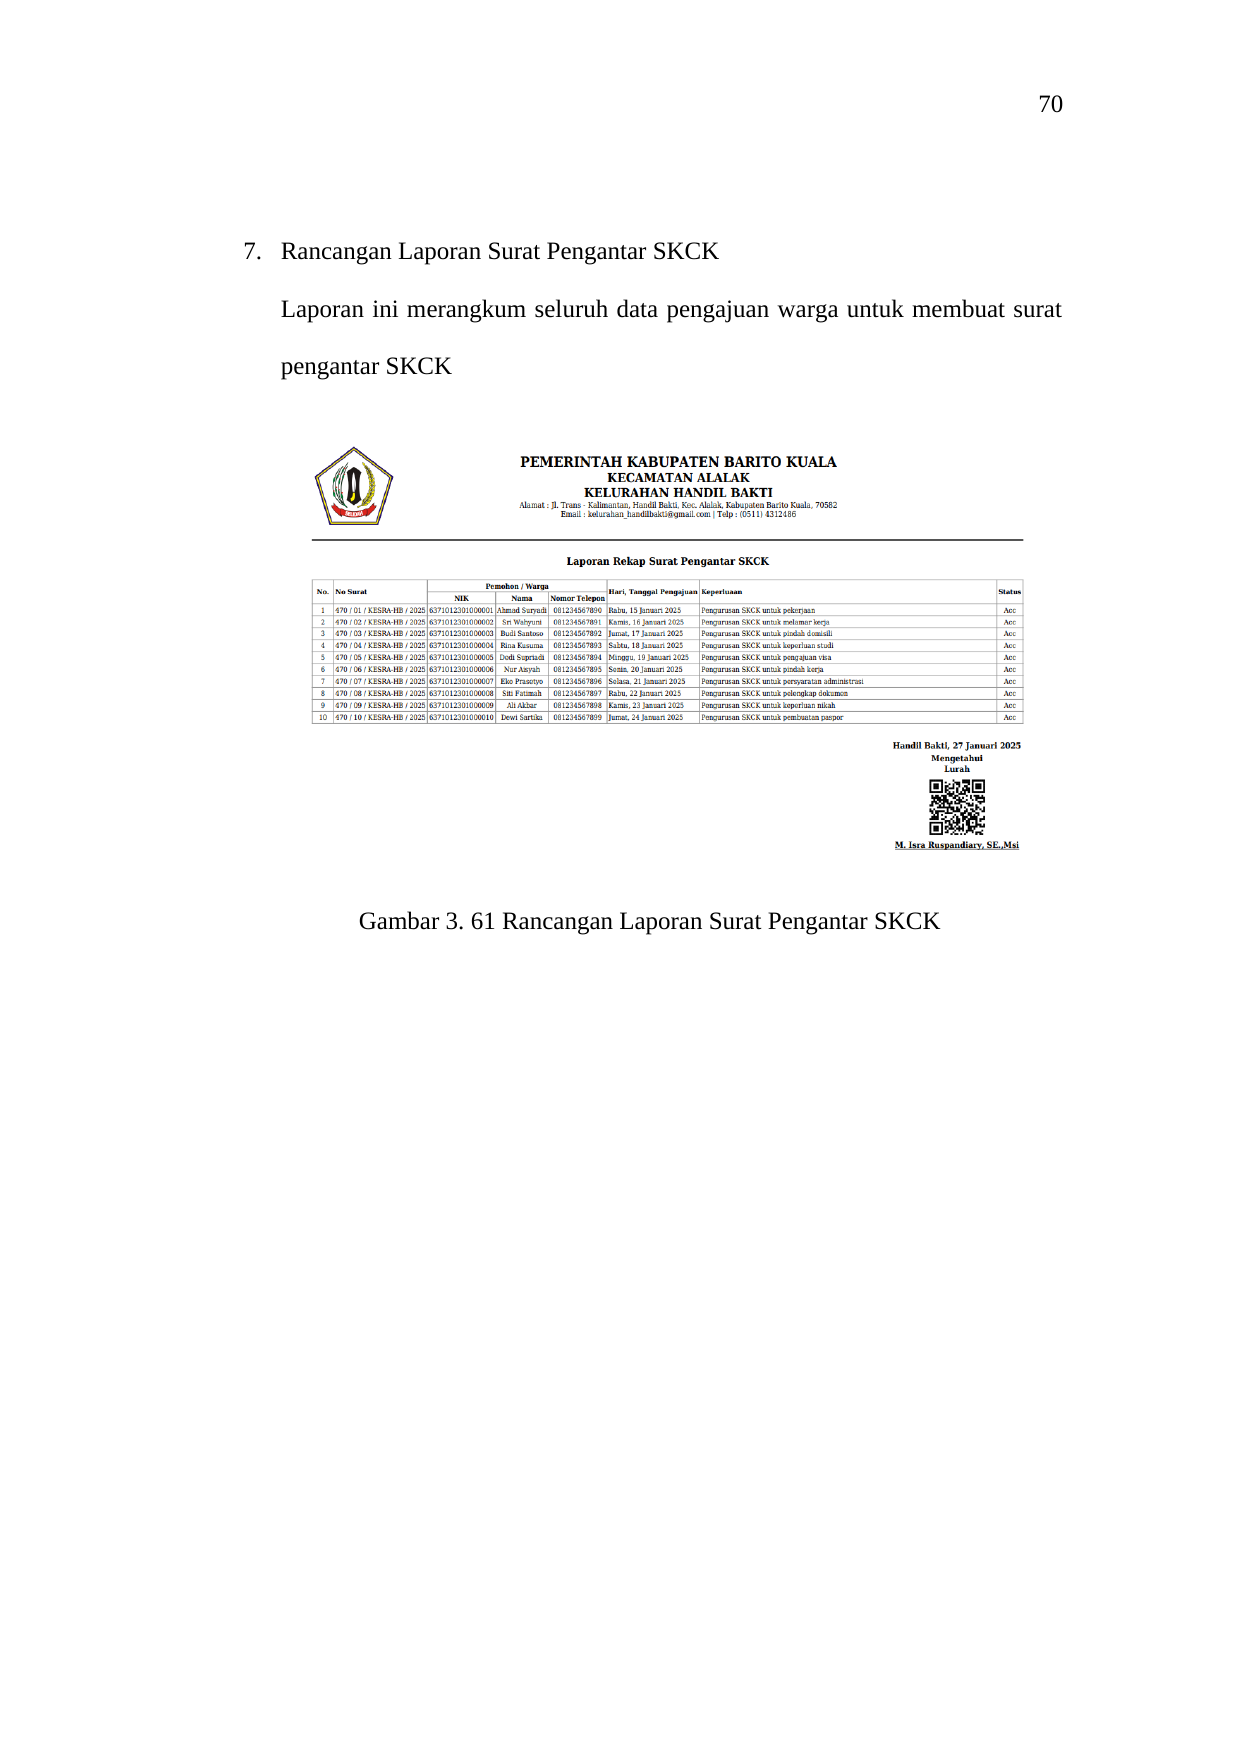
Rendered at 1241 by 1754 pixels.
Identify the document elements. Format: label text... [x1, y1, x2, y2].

list Rancangan Laporan Surat Pengantar SKCK [243, 236, 1063, 265]
text Gambar 3. Rancangan Laporan Surat Pengantar SKCK [236, 906, 1063, 935]
picture [276, 408, 1060, 892]
list Laporan ini merangkum seluruh data pengajuan warga untuk membuat surat pengantar SKCK [281, 294, 1063, 380]
